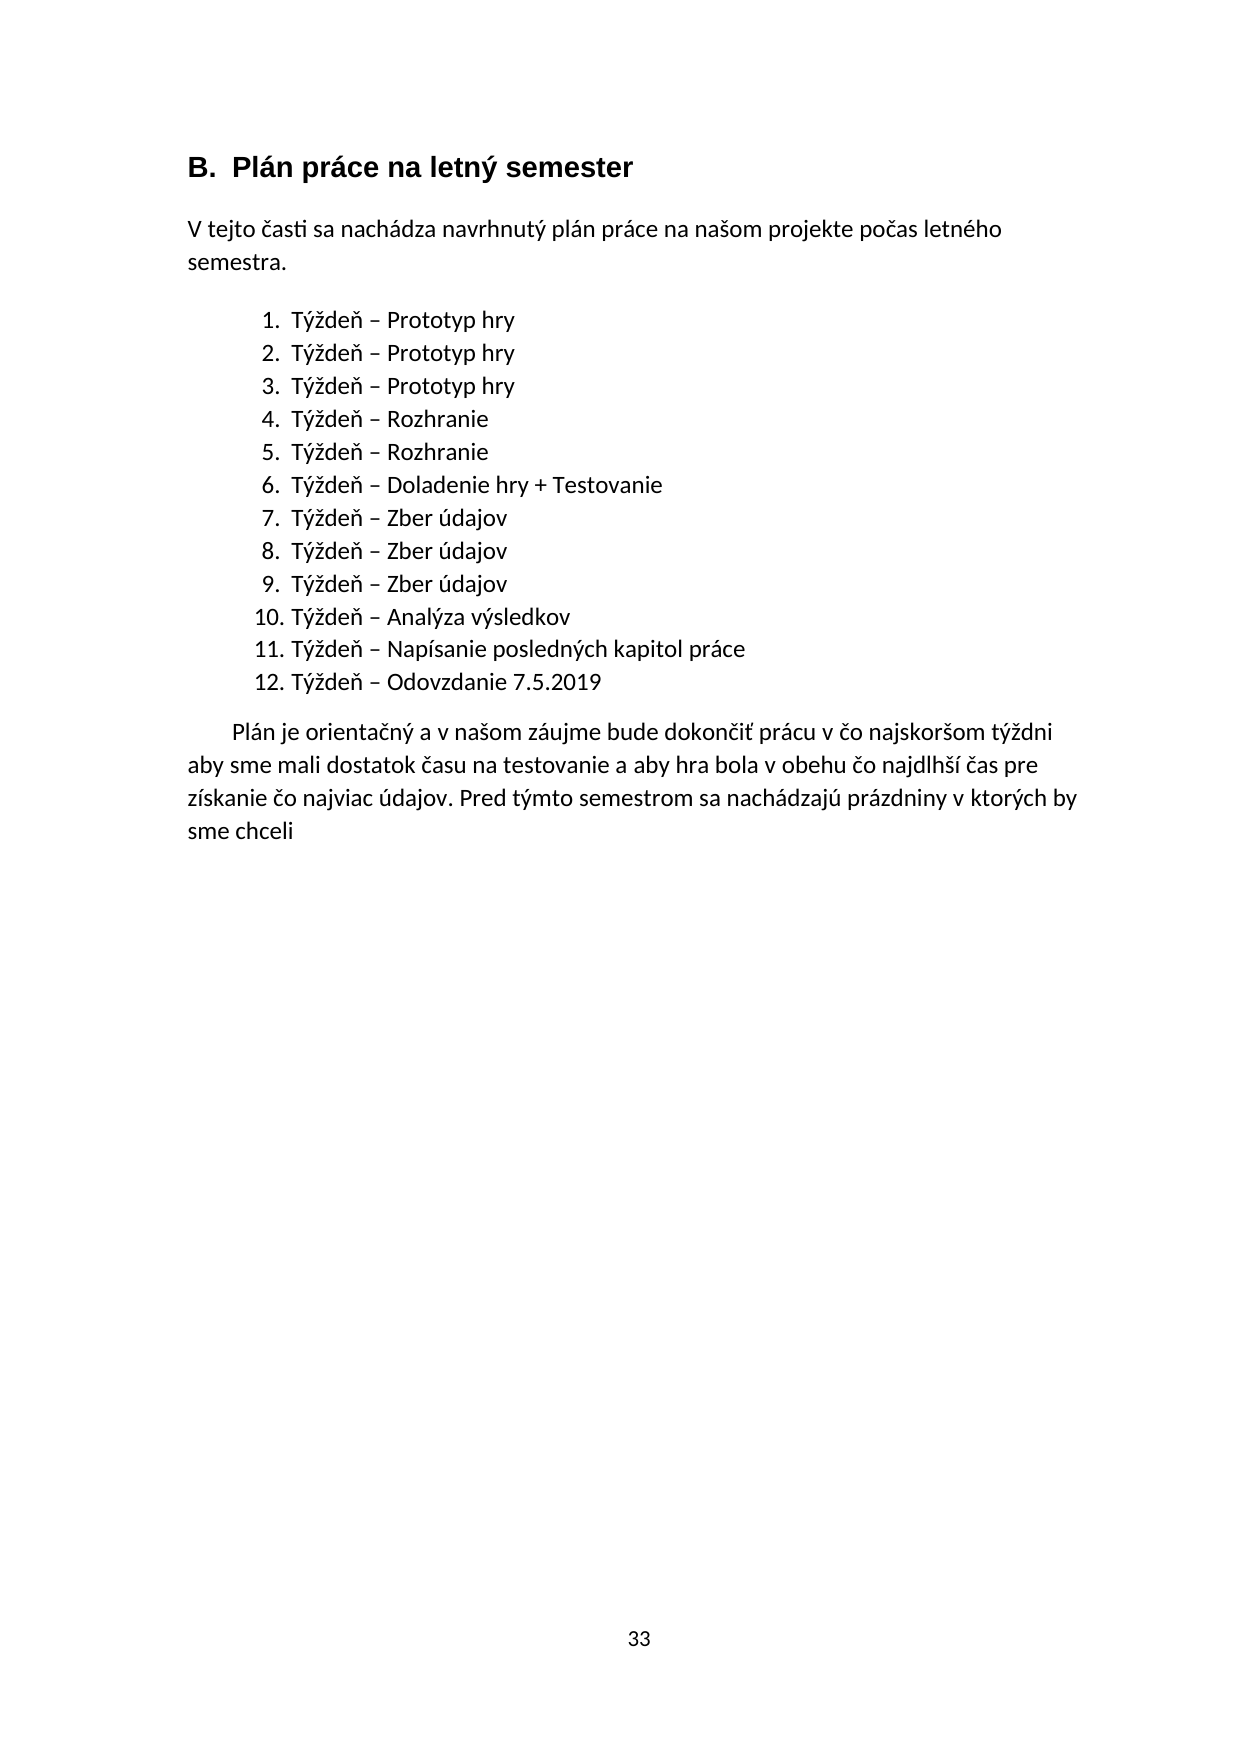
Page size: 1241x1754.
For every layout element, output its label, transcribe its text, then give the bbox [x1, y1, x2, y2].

list Týždeň – Odovzdanie 7.5.2019 [253, 666, 1090, 697]
list Týždeň – Prototyp hry [261, 304, 1090, 335]
list Týždeň – Analýza výsledkov [253, 601, 1090, 631]
list Týždeň – Napísanie posledných kapitol práce [253, 633, 1090, 664]
list Plán práce na letný semester [187, 150, 1090, 183]
list Týždeň – Rozhranie [261, 403, 1090, 434]
list Týždeň – Prototyp hry [261, 370, 1090, 401]
list Týždeň – Rozhranie [261, 436, 1090, 467]
list Týždeň – Zber údajov [261, 502, 1090, 532]
list Týždeň – Doladenie hry + Testovanie [261, 469, 1090, 499]
text Plán je orientačný a v našom záujme bude dokončiť prácu v čo najskoršom týždni aby sme mali dostatok času na testovanie a aby hra bola v obehu čo najdlhší čas pre získanie čo najviac údajov. Pred týmto semestrom sa nachádzajú prázdniny v ktorých by sme chceli [187, 716, 1090, 845]
list Týždeň – Zber údajov [261, 568, 1090, 598]
text V tejto časti sa nachádza navrhnutý plán práce na našom projekte počas letného semestra. [187, 213, 1090, 277]
list Týždeň – Prototyp hry [261, 337, 1090, 368]
list Týždeň – Zber údajov [261, 535, 1090, 565]
